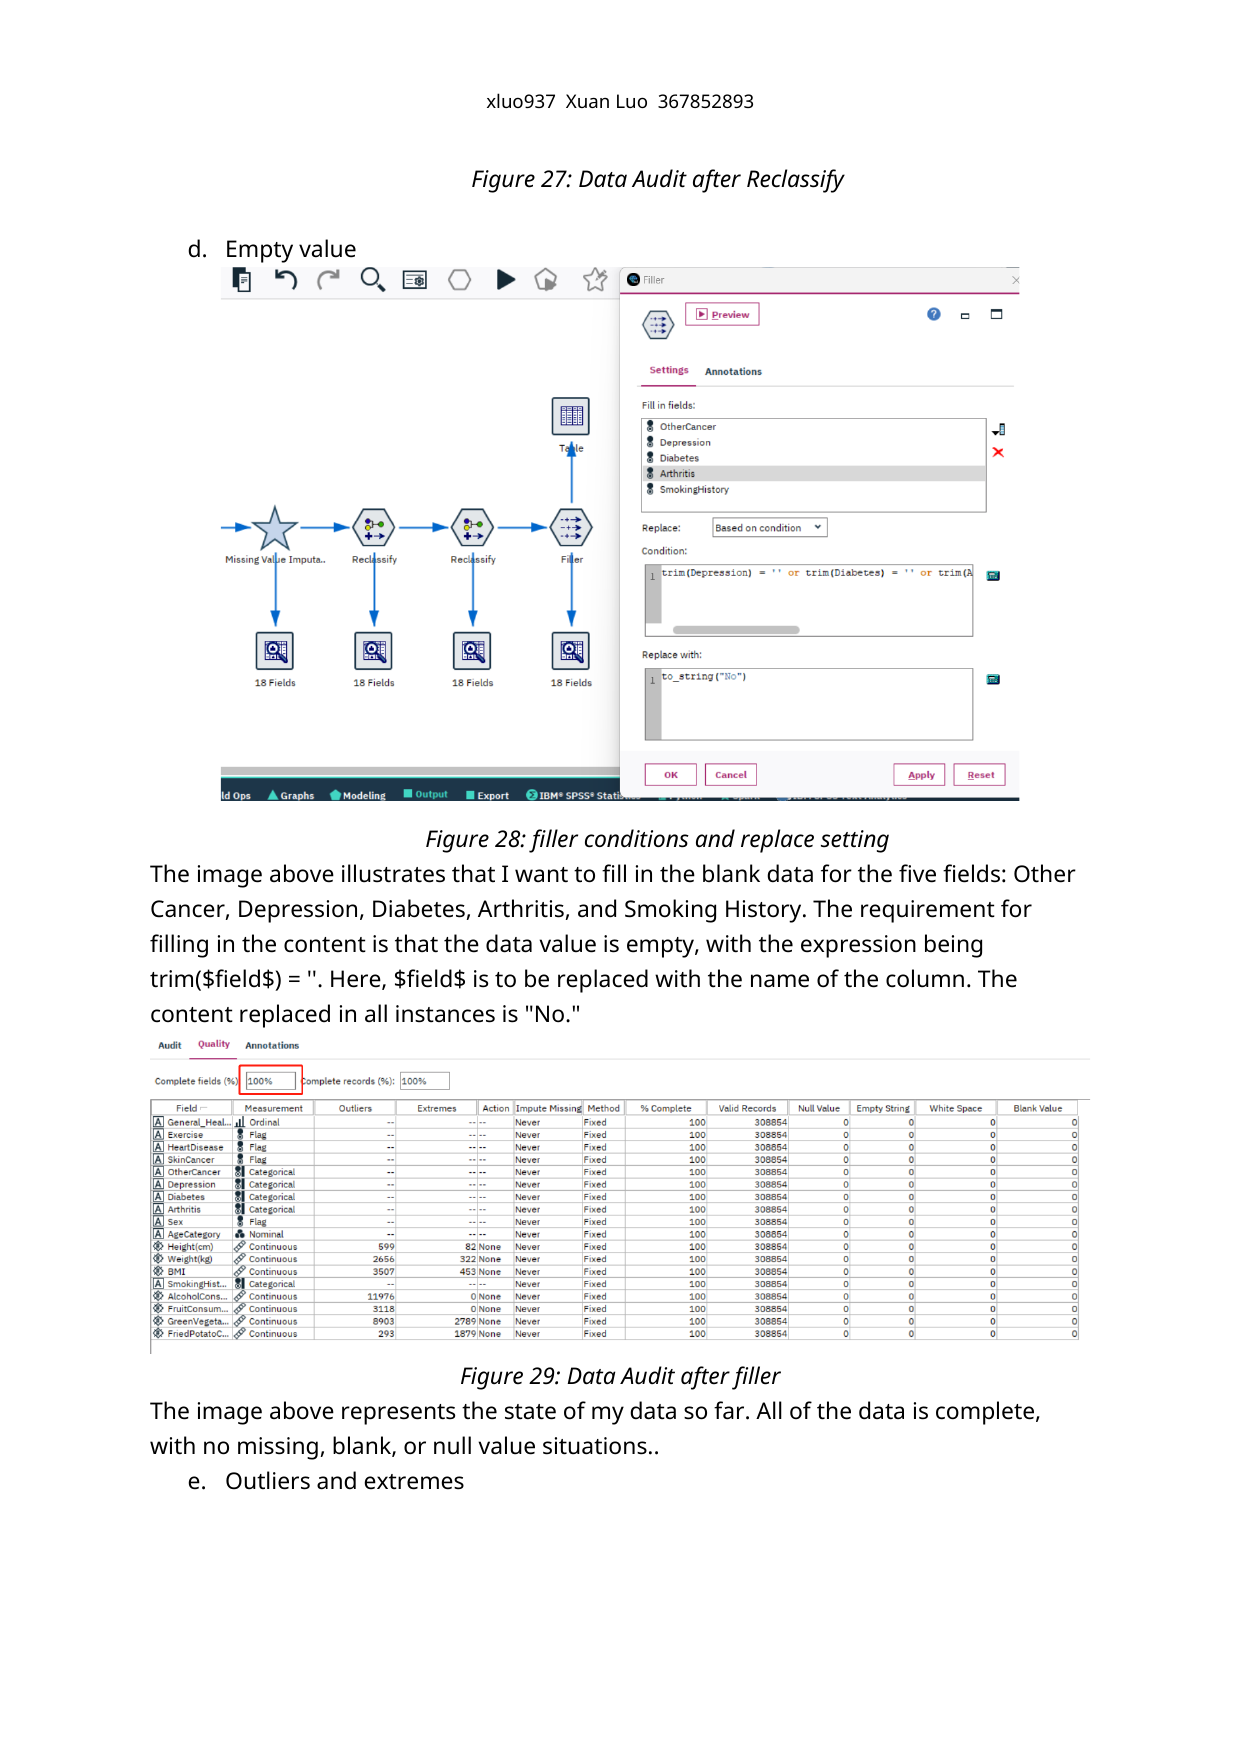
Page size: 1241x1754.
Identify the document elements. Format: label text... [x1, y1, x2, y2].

text The image above represents the state of my data so far. All of the data is complete, with no missing, blank, or null value situations.. [150, 1394, 1090, 1462]
list Empty value [187, 232, 1090, 264]
list Figure 27: Data Audit after Reclassify [225, 162, 1090, 194]
text Figure 29: Data Audit after filler [150, 1359, 1090, 1392]
picture [150, 1035, 1091, 1354]
list Figure 28: filler conditions and replace setting [225, 822, 1090, 854]
list Outliers and extremes [187, 1464, 1090, 1497]
picture [220, 267, 1020, 801]
text The image above illustrates that I want to fill in the blank data for the five fields: Other Cancer, Depression, Diabetes, Arthritis, and Smoking History. The requirement for filling in the content is that the data value is empty, with the expression being trim($field$) = ''. Here, $field$ is to be replaced with the name of the column. The content replaced in all instances is "No." [150, 857, 1090, 1029]
